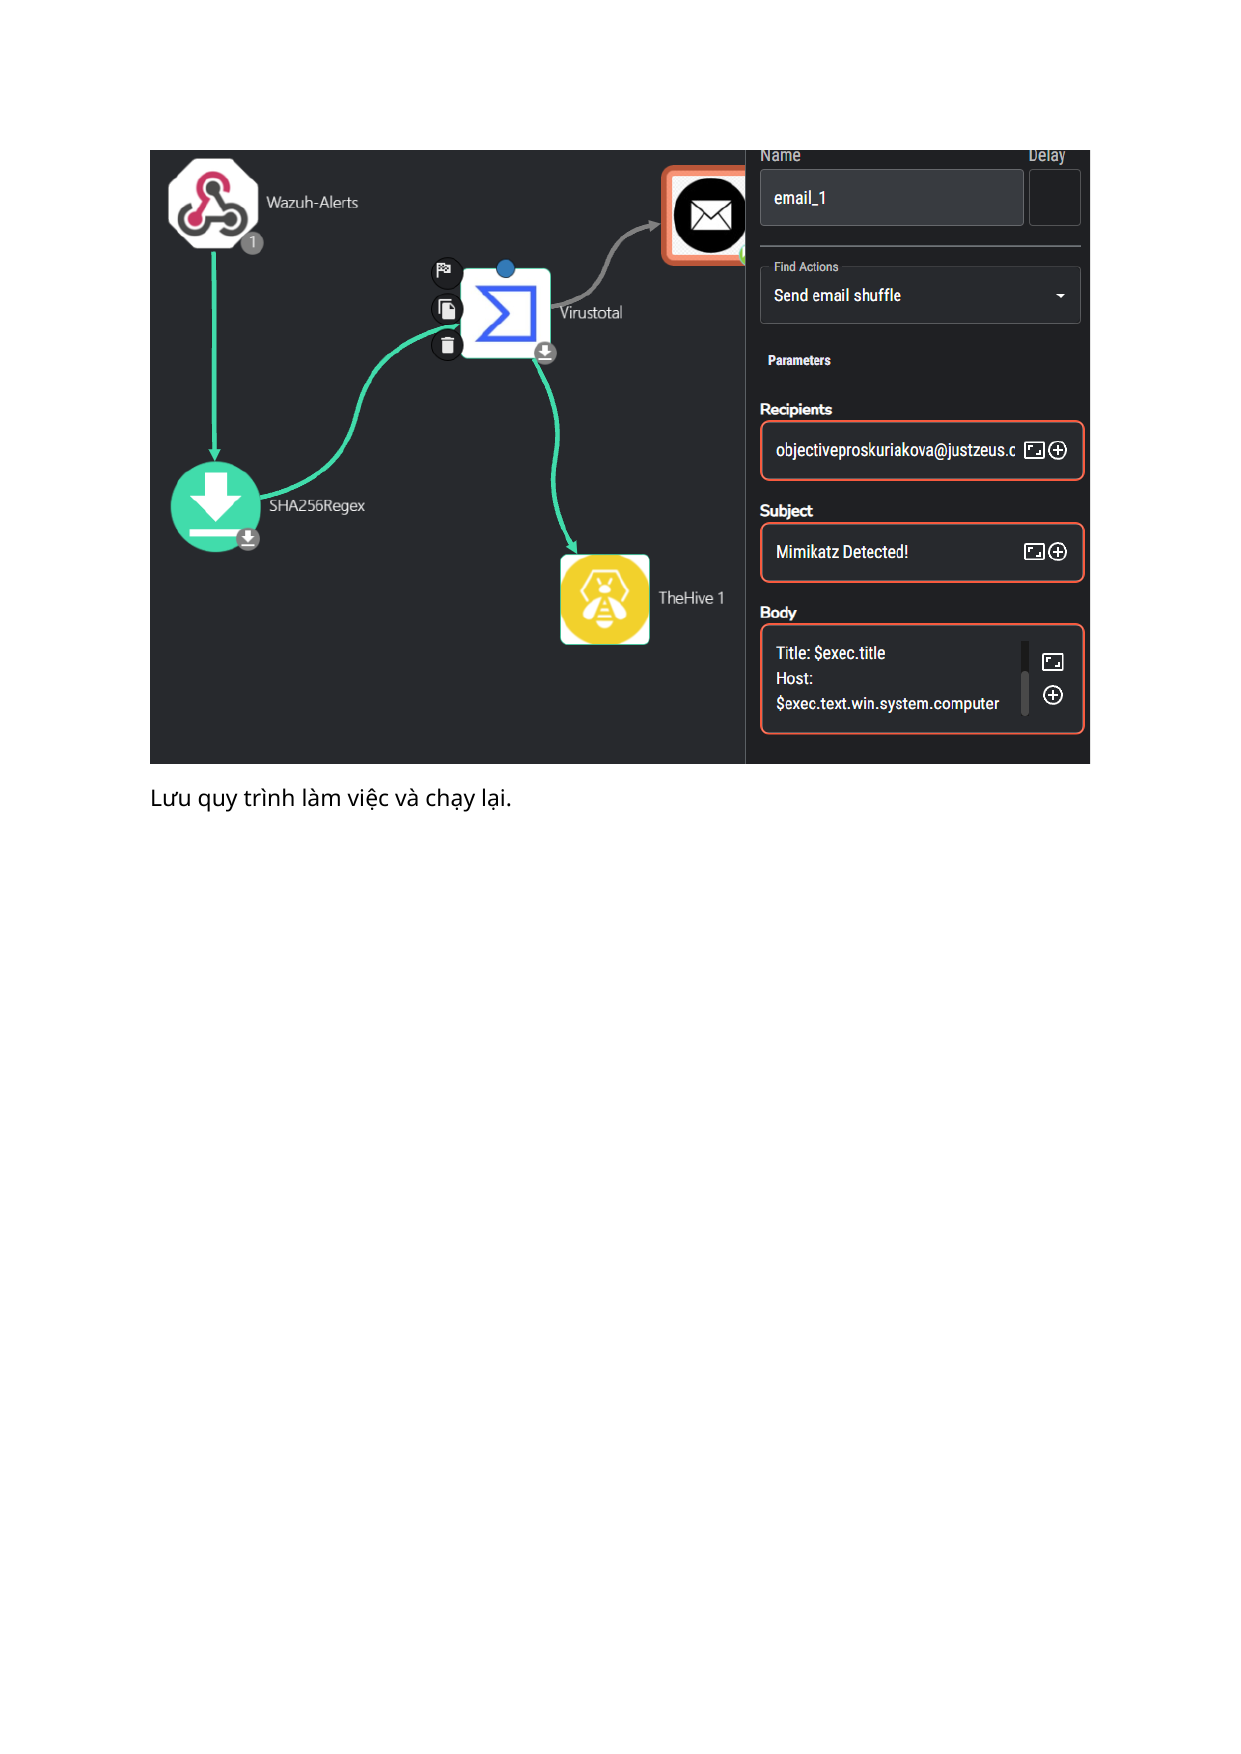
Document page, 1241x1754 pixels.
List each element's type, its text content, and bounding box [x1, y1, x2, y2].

picture [150, 150, 1091, 764]
text Lưu quy trình làm việc và chạy lại. [150, 782, 1090, 814]
